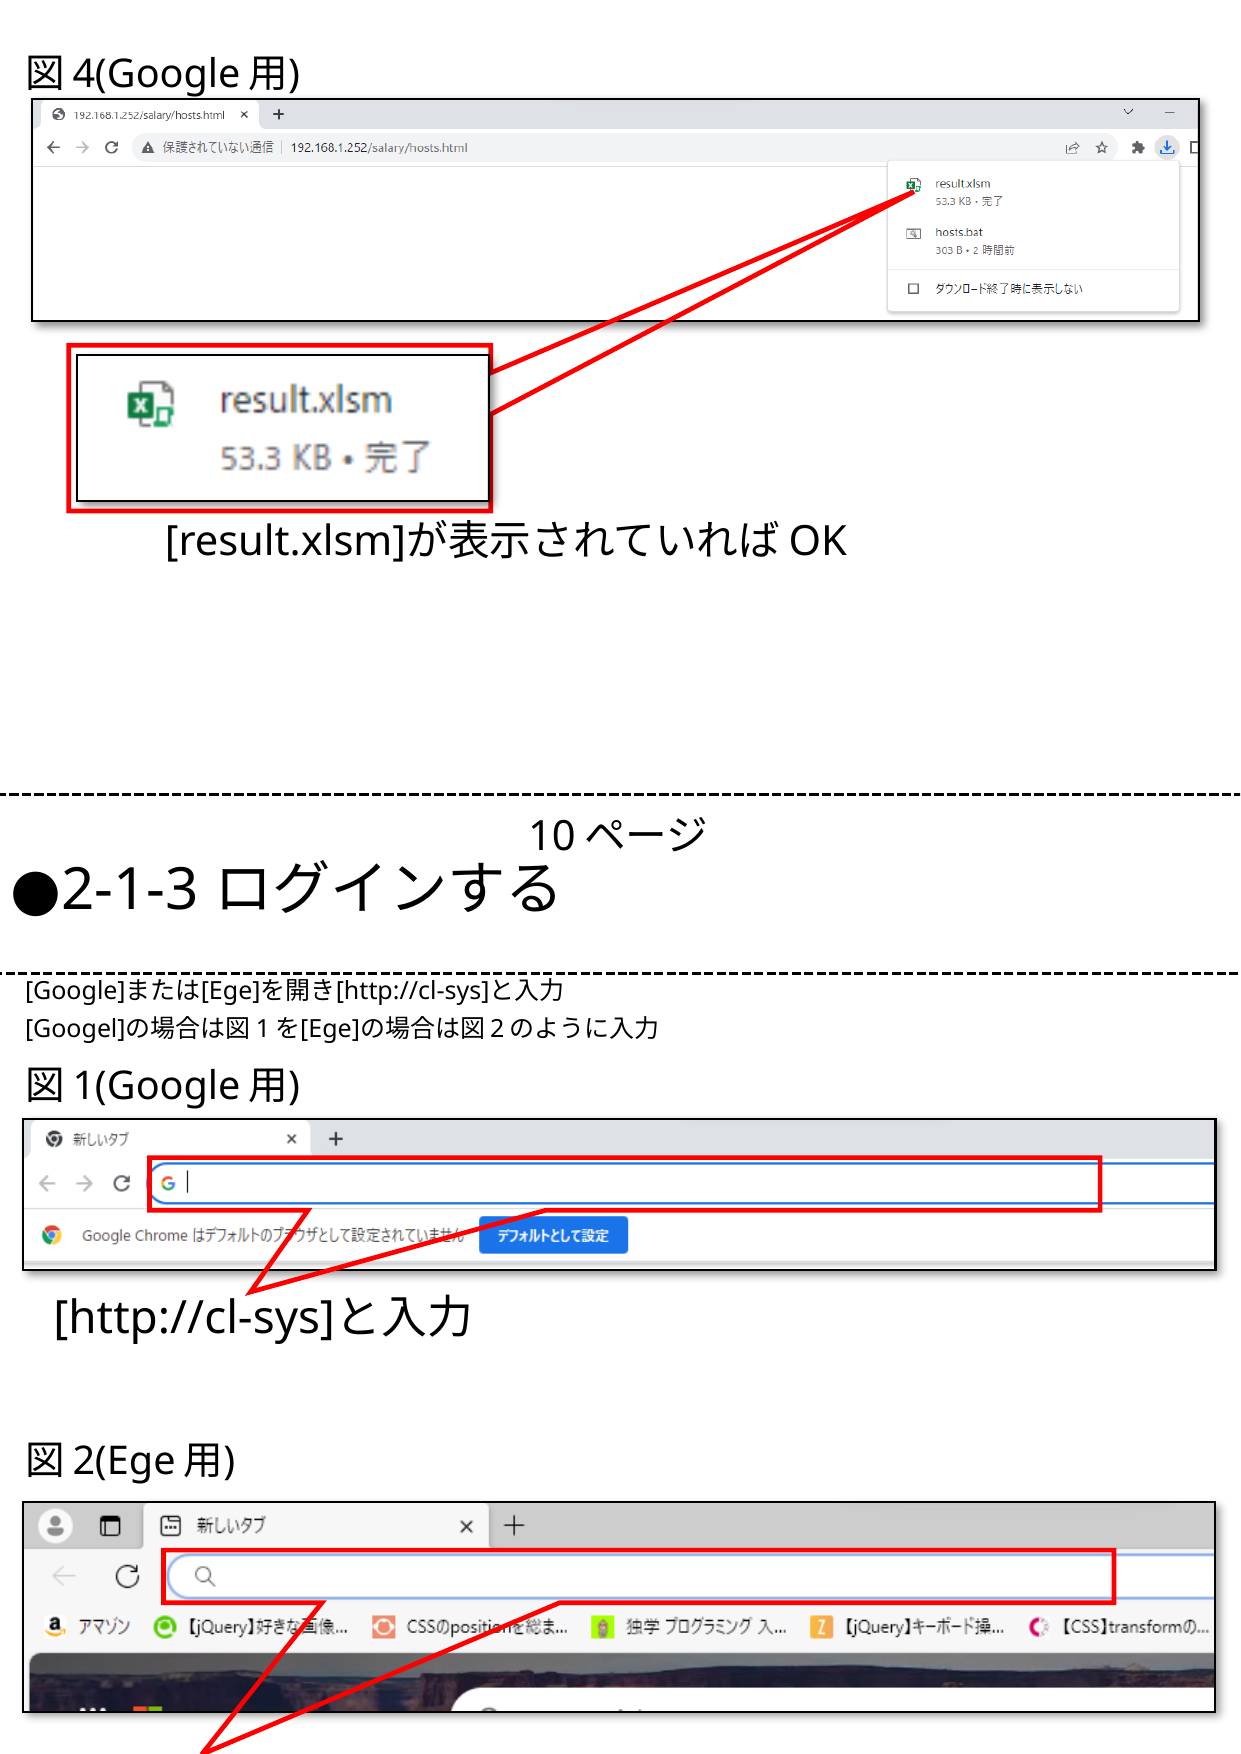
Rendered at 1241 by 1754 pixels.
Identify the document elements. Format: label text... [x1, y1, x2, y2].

picture [24, 1503, 1214, 1711]
picture [33, 100, 1198, 320]
text [Googel]の場合は図1を[Ege]の場合は図2のように入力 [25, 1008, 1215, 1045]
picture [24, 1120, 1214, 1269]
picture [623, 227, 839, 320]
text 図2(Ege用) [25, 1420, 1215, 1495]
picture [166, 1553, 1111, 1711]
text [Google]または[Ege]を開き[http://cl-sys]と入力 [25, 974, 1215, 1008]
text 図4(Google用) [25, 33, 1215, 108]
text 図1(Google用) [25, 1045, 1215, 1118]
picture [152, 1160, 1097, 1269]
picture [78, 356, 488, 500]
